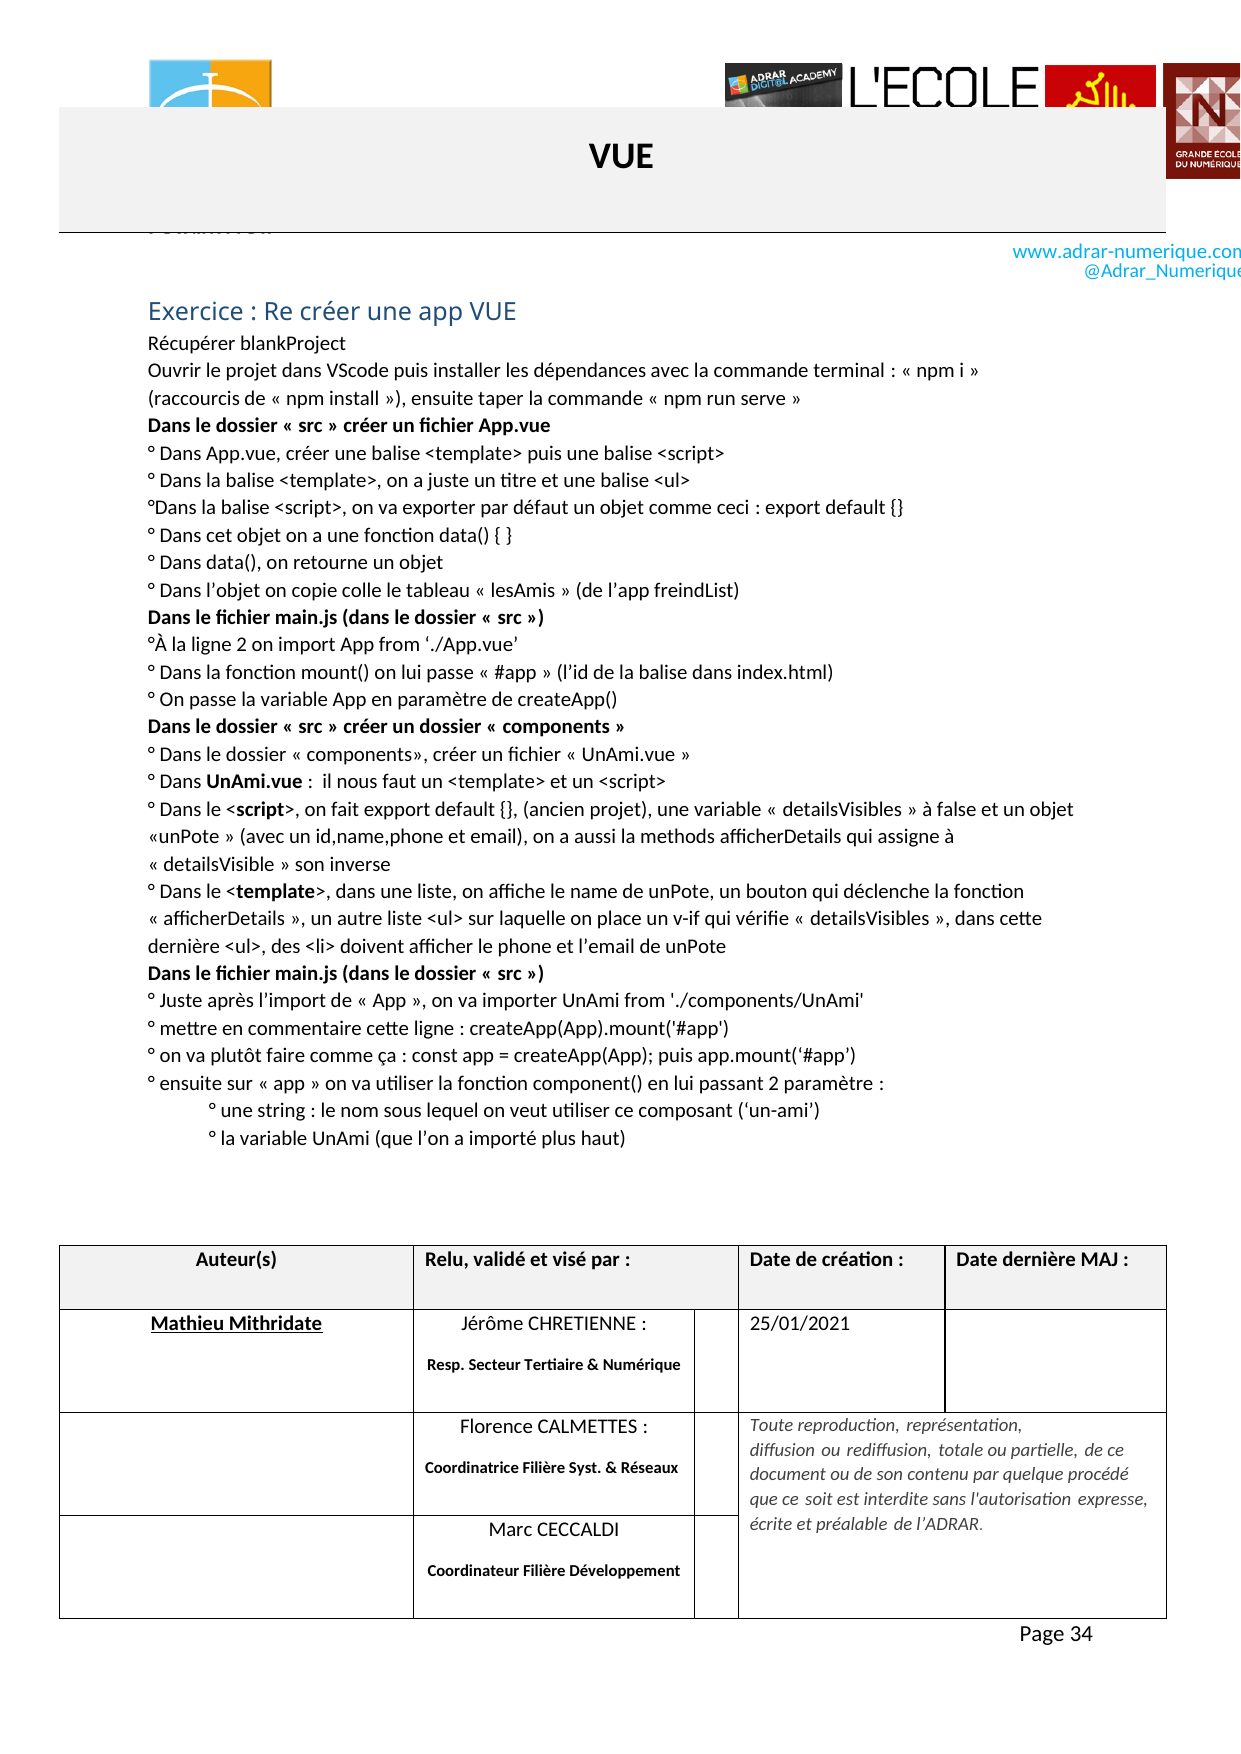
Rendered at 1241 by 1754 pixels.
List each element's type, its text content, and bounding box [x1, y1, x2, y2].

picture [716, 56, 1241, 186]
text Récupérer blankProject Ouvrir le projet dans VScode puis installer les dépendances avec la commande terminal : « npm i » (raccourcis de « npm install »), ensuite taper la commande « npm run serve » Dans le dossier « src » créer un fichier App.vue ° Dans App.vue, créer une balise <template> puis une balise <script> ° Dans la balise <template>, on a juste un titre et une balise <ul> °Dans la balise <script>, on va exporter par défaut un objet comme ceci : export default {} ° Dans cet objet on a une fonction data() { } ° Dans data(), on retourne un objet ° Dans l’objet on copie colle le tableau « lesAmis » (de l’app freindList) Dans le fichier main.js (dans le dossier « src ») °À la ligne 2 on import App from ‘./App.vue’ ° Dans la fonction mount() on lui passe « #app » (l’id de la balise dans index.html) ° On passe la variable App en paramètre de createApp() Dans le dossier « src » créer un dossier « components » ° Dans le dossier « components», créer un fichier « UnAmi.vue » ° Dans UnAmi.vue : il nous faut un <template> et un <script> ° Dans le <script>, on fait expport default {}, (ancien projet), une variable « detailsVisibles » à false et un objet «unPote » (avec un id,name,phone et email), on a aussi la methods afficherDetails qui assigne à « detailsVisible » son inverse ° Dans le <template>, dans une liste, on affiche le name de unPote, un bouton qui déclenche la fonction « afficherDetails », un autre liste <ul> sur laquelle on place un v-if qui vérifie « detailsVisibles », dans cette dernière <ul>, des <li> doivent afficher le phone et l’email de unPote Dans le fichier main.js (dans le dossier « src ») ° Juste après l’import de « App », on va importer UnAmi from './components/UnAmi' ° mettre en commentaire cette ligne : createApp(App).mount('#app') ° on va plutôt faire comme ça : const app = createApp(App); puis app.mount(‘#app’) ° ensuite sur « app » on va utiliser la fonction component() en lui passant 2 paramètre : ° une string : le nom sous lequel on veut utiliser ce composant (‘un-ami’) ° la variable UnAmi (que l’on a importé plus haut) [148, 330, 1093, 1150]
picture [147, 57, 273, 107]
subtitle Exercice : Re créer une app VUE [148, 293, 1093, 327]
picture [714, 233, 975, 241]
